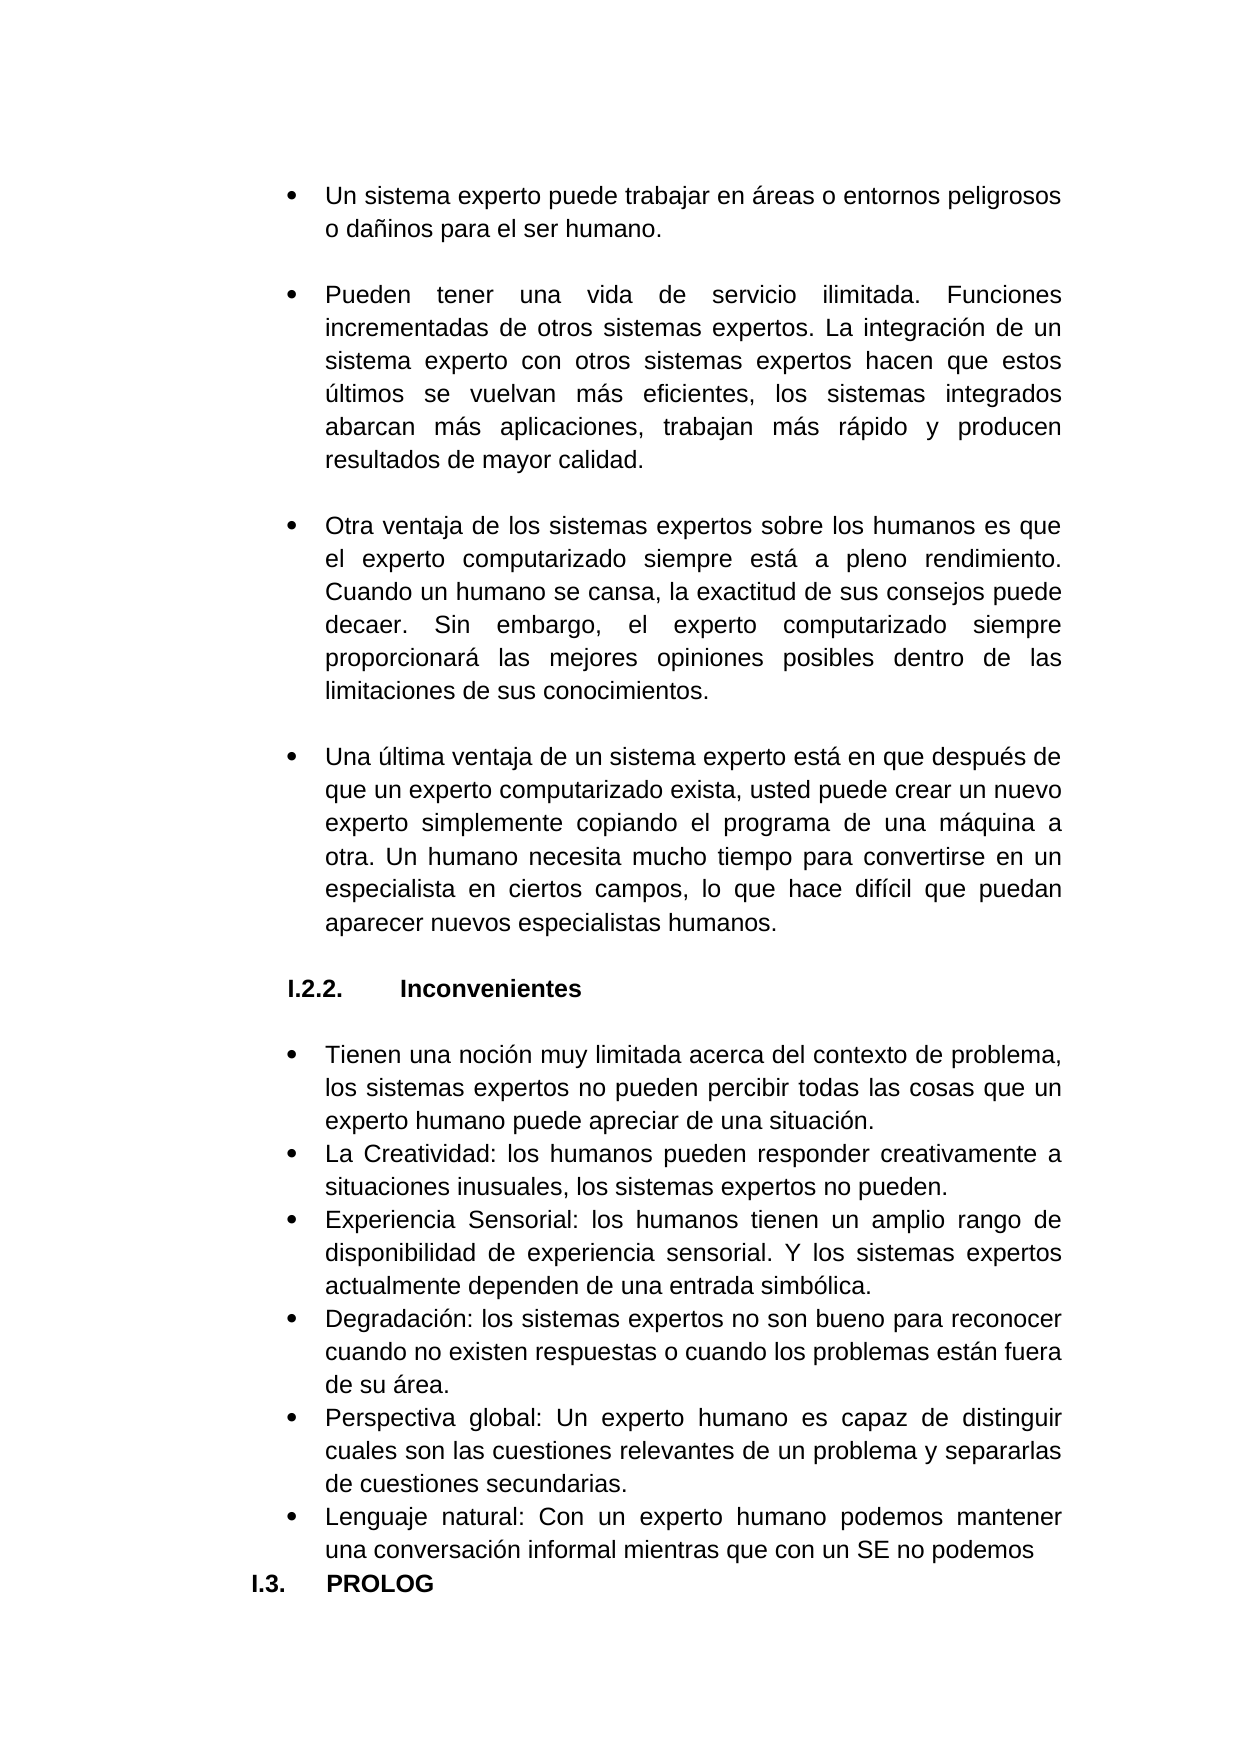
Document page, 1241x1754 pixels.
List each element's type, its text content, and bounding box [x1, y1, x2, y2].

list Una última ventaja de un sistema experto está en que después de que un experto computarizado exista, usted puede crear un nuevo experto simplemente copiando el programa de una máquina a otra. Un humano necesita mucho tiempo para convertirse en un especialista en ciertos campos, lo que hace difícil que puedan aparecer nuevos especialistas humanos. [287, 742, 1063, 936]
list Un sistema experto puede trabajar en áreas o entornos peligrosos o dañinos para el ser humano. [287, 181, 1063, 242]
list Perspectiva global: Un experto humano es capaz de distinguir cuales son las cuestiones relevantes de un problema y separarlas de cuestiones secundarias. [287, 1403, 1063, 1498]
list Degradación: los sistemas expertos no son bueno para reconocer cuando no existen respuestas o cuando los problemas están fuera de su área. [287, 1304, 1063, 1399]
list Experiencia Sensorial: los humanos tienen un amplio rango de disponibilidad de experiencia sensorial. Y los sistemas expertos actualmente dependen de una entrada simbólica. [287, 1205, 1063, 1300]
list Lenguaje natural: Con un experto humano podemos mantener una conversación informal mientras que con un SE no podemos [287, 1502, 1063, 1564]
list Pueden tener una vida de servicio ilimitada. Funciones incrementadas de otros sistemas expertos. La integración de un sistema experto con otros sistemas expertos hacen que estos últimos se vuelvan más eficientes, los sistemas integrados abarcan más aplicaciones, trabajan más rápido y producen resultados de mayor calidad. [287, 280, 1063, 474]
list La Creatividad: los humanos pueden responder creativamente a situaciones inusuales, los sistemas expertos no pueden. [287, 1139, 1063, 1201]
list Inconvenientes [287, 973, 1063, 1002]
list Tienen una noción muy limitada acerca del contexto de problema, los sistemas expertos no pueden percibir todas las cosas que un experto humano puede apreciar de una situación. [287, 1039, 1063, 1134]
list PROLOG [251, 1568, 1063, 1597]
list Otra ventaja de los sistemas expertos sobre los humanos es que el experto computarizado siempre está a pleno rendimiento. Cuando un humano se cansa, la exactitud de sus consejos puede decaer. Sin embargo, el experto computarizado siempre proporcionará las mejores opiniones posibles dentro de las limitaciones de sus conocimientos. [287, 511, 1063, 705]
